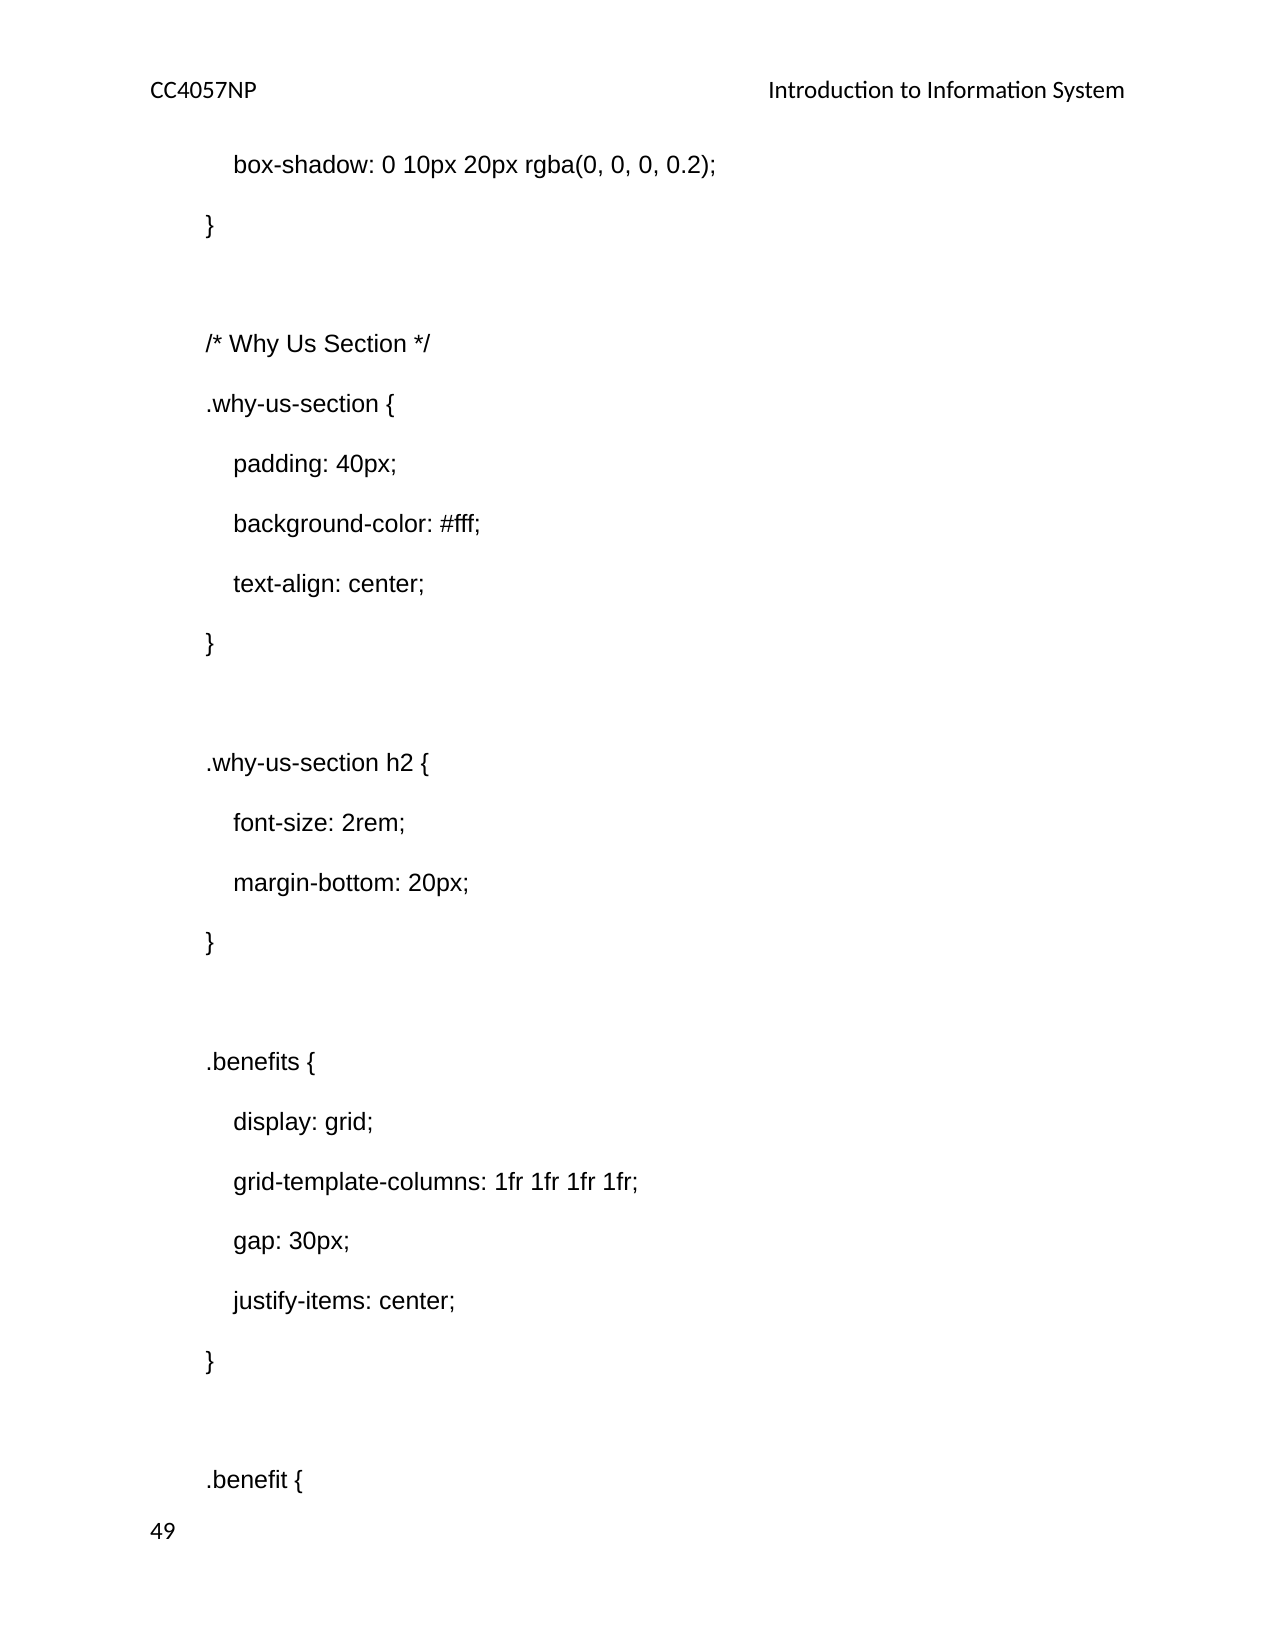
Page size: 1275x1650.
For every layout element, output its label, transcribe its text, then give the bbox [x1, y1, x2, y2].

text justify-items: center; [150, 1286, 1125, 1315]
text text-align: center; [150, 568, 1125, 597]
text /* Why Us Section */ [150, 329, 1125, 358]
text .why-us-section h2 { [150, 748, 1125, 777]
text } [150, 927, 1125, 956]
text grid-template-columns: 1fr 1fr 1fr 1fr; [150, 1166, 1125, 1195]
text box-shadow: 0 10px 20px rgba(0, 0, 0, 0.2); [150, 150, 1125, 179]
text background-color: #fff; [150, 509, 1125, 537]
text .benefit { [150, 1465, 1125, 1494]
text padding: 40px; [150, 449, 1125, 478]
text .why-us-section { [150, 389, 1125, 418]
text display: grid; [150, 1107, 1125, 1135]
text margin-bottom: 20px; [150, 867, 1125, 896]
text } [150, 210, 1125, 238]
text } [150, 628, 1125, 657]
text } [150, 1346, 1125, 1374]
text font-size: 2rem; [150, 808, 1125, 836]
text .benefits { [150, 1047, 1125, 1076]
text gap: 30px; [150, 1226, 1125, 1255]
